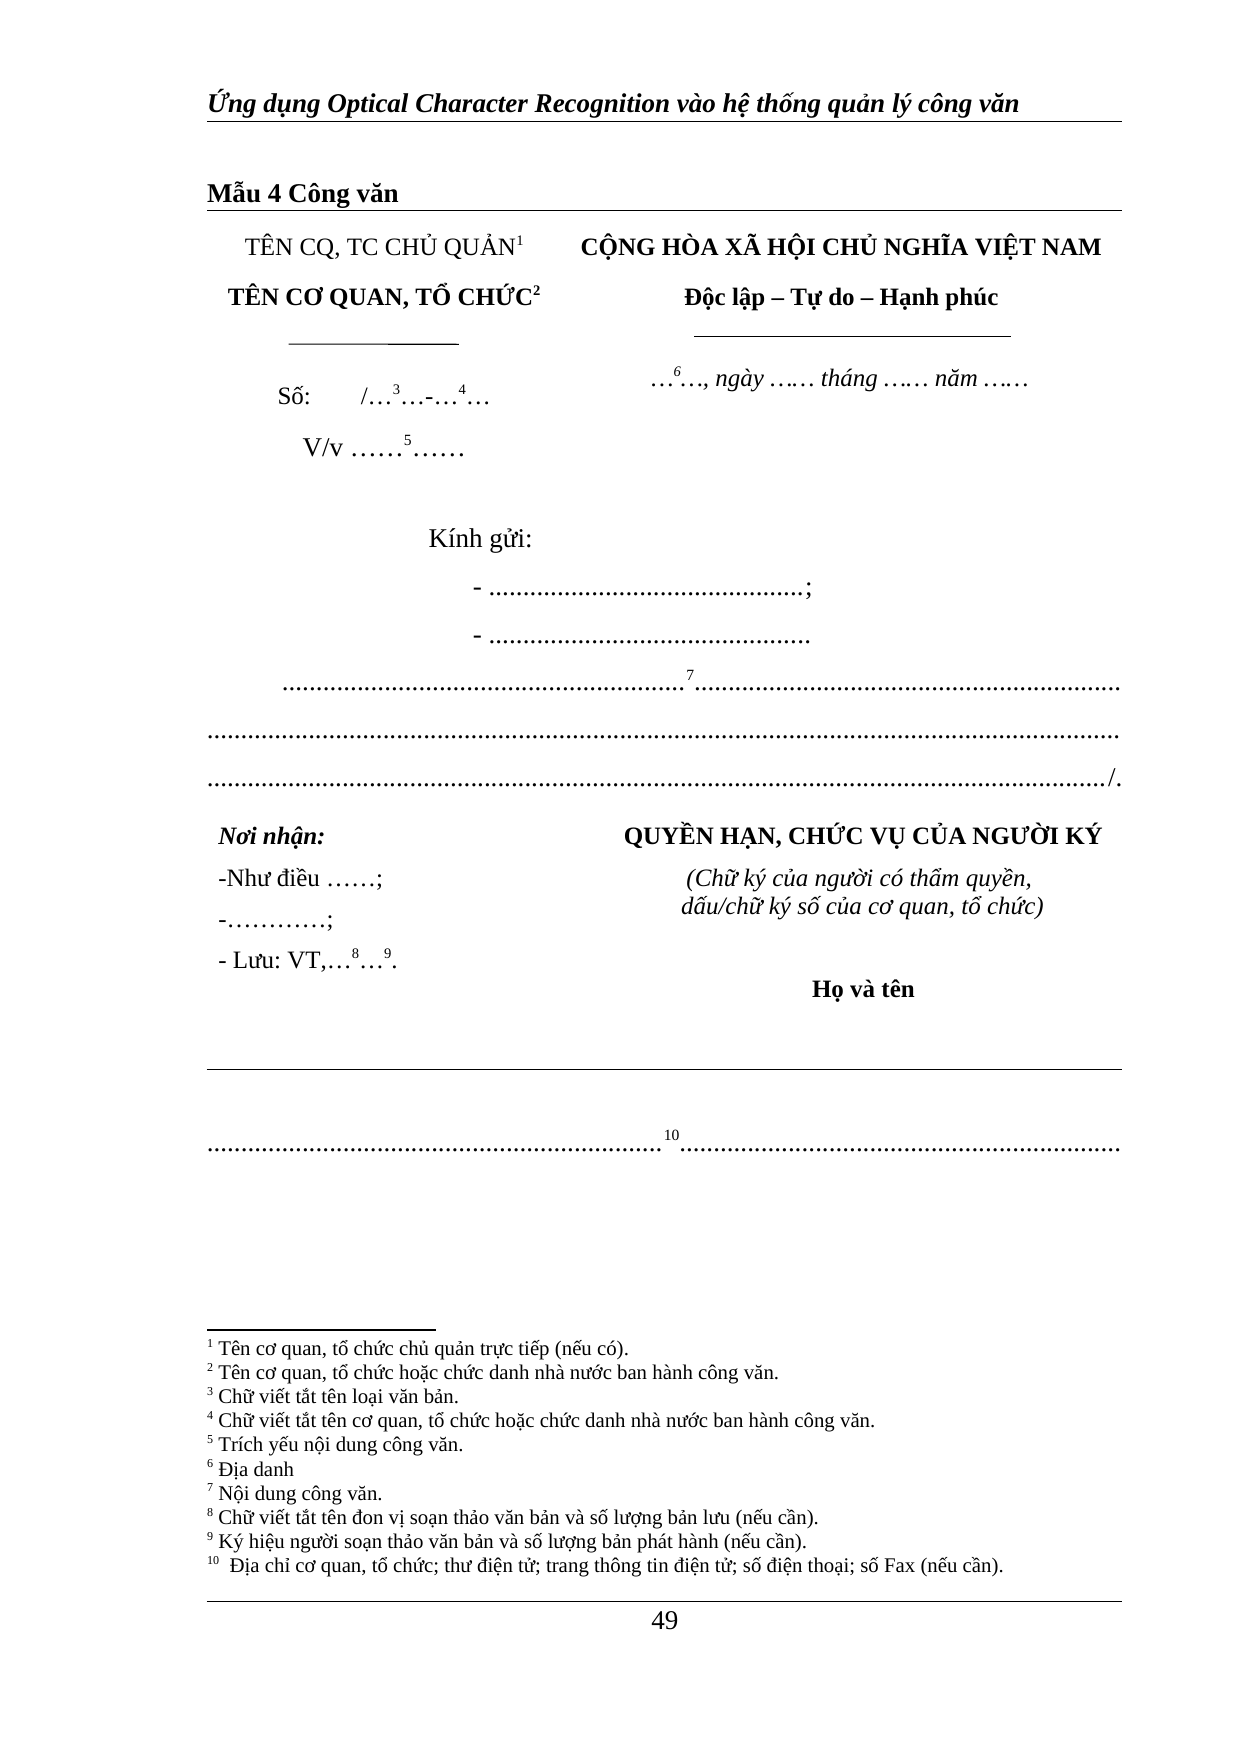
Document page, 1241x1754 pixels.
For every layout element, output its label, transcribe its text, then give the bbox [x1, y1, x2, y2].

table_header Nơi nhận: -Như điều ……; -…………; - Lưu: VT,……. [207, 809, 605, 1003]
table_header CỘNG HÒA XÃ HỘI CHỦ NGHĨA VIỆT NAM Độc lập – Tự do – Hạnh phúc ……, ngày …… tháng …… năm …… [561, 232, 1121, 462]
text Kính gửi: [207, 522, 1122, 553]
text - [207, 618, 1122, 649]
table_header QUYỀN HẠN, CHỨC VỤ CỦA NGƯỜI KÝ (Chữ ký của người có thẩm quyền, dấu/chữ ký số của cơ quan, tổ chức) Họ và tên [605, 809, 1121, 1003]
text /. [207, 761, 1122, 792]
table_header TÊN CQ, TC CHỦ QUẢN TÊN CƠ QUAN, TỔ CHỨC Số: /……-…… V/v ………… [207, 232, 561, 462]
text - ; [207, 570, 1122, 601]
